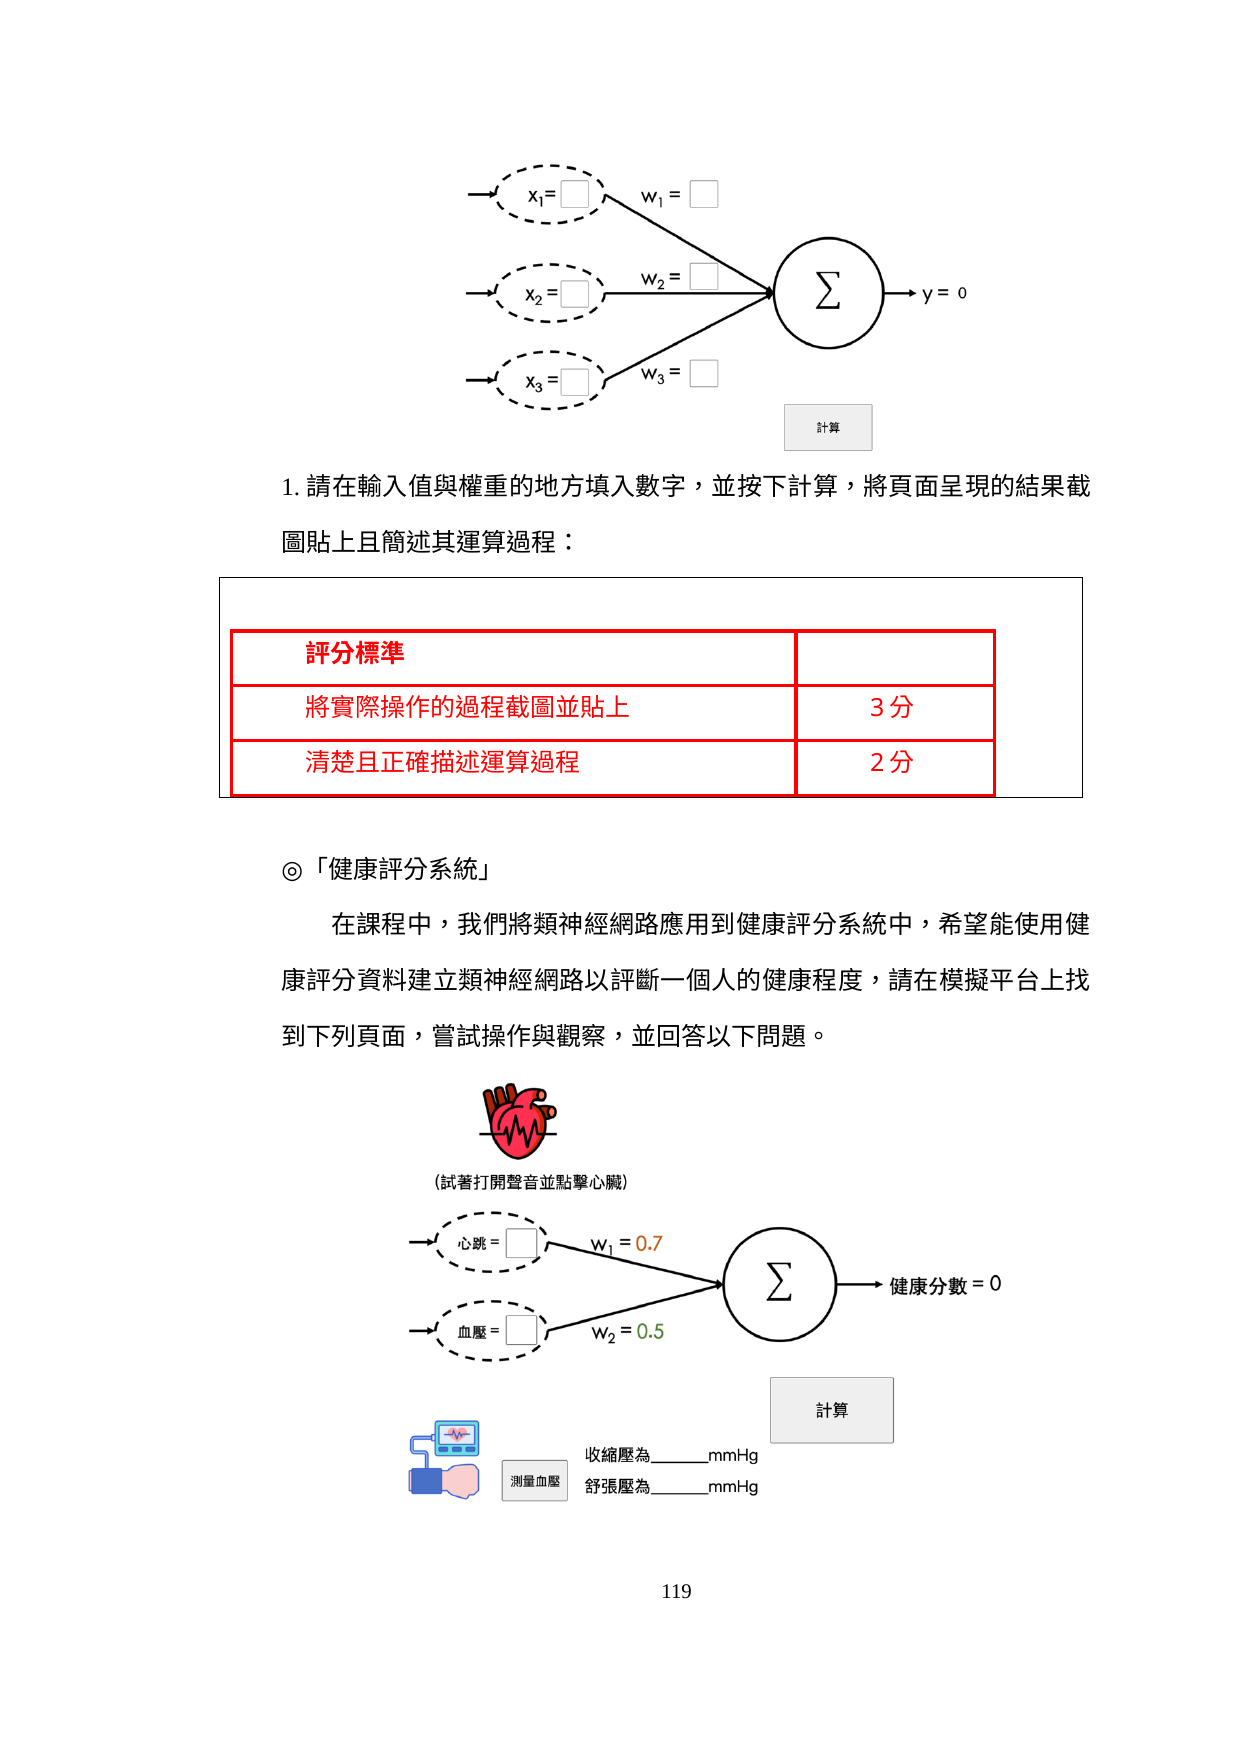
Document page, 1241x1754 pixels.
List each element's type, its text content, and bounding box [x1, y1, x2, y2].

picture [403, 1071, 1020, 1511]
text 1. 請在輸入值與權重的地方填入數字，並按下計算，將頁面呈現的結果截圖貼上且簡述其運算過程： [281, 465, 1092, 559]
picture [447, 150, 977, 451]
text ◎「健康評分系統」 [281, 849, 1092, 886]
table_header [220, 578, 1082, 797]
text 在課程中，我們將類神經網路應用到健康評分系統中，希望能使用健康評分資料建立類神經網路以評斷一個人的健康程度，請在模擬平台上找到下列頁面，嘗試操作與觀察，並回答以下問題。 [281, 904, 1092, 1054]
